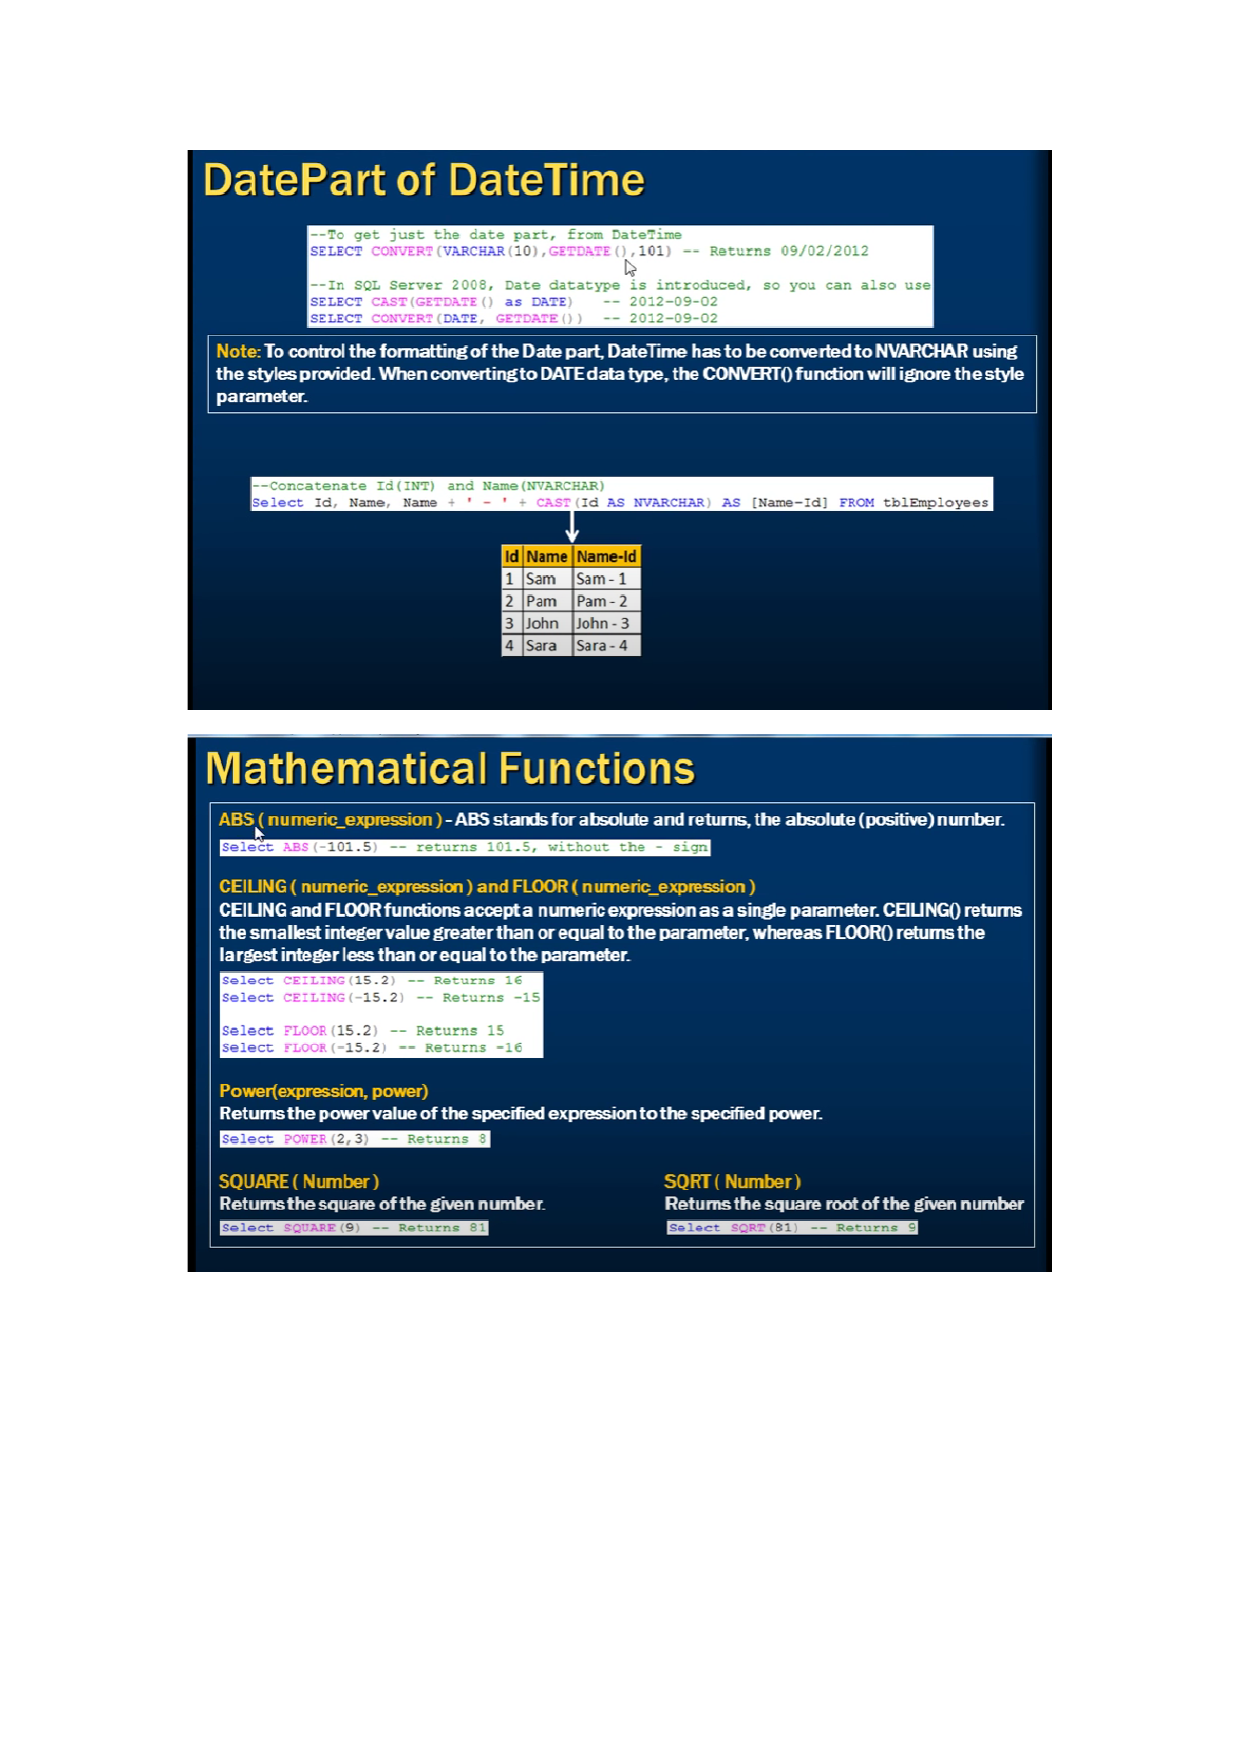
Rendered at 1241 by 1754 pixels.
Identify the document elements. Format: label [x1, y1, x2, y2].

picture [187, 150, 1052, 710]
picture [187, 734, 1052, 1272]
